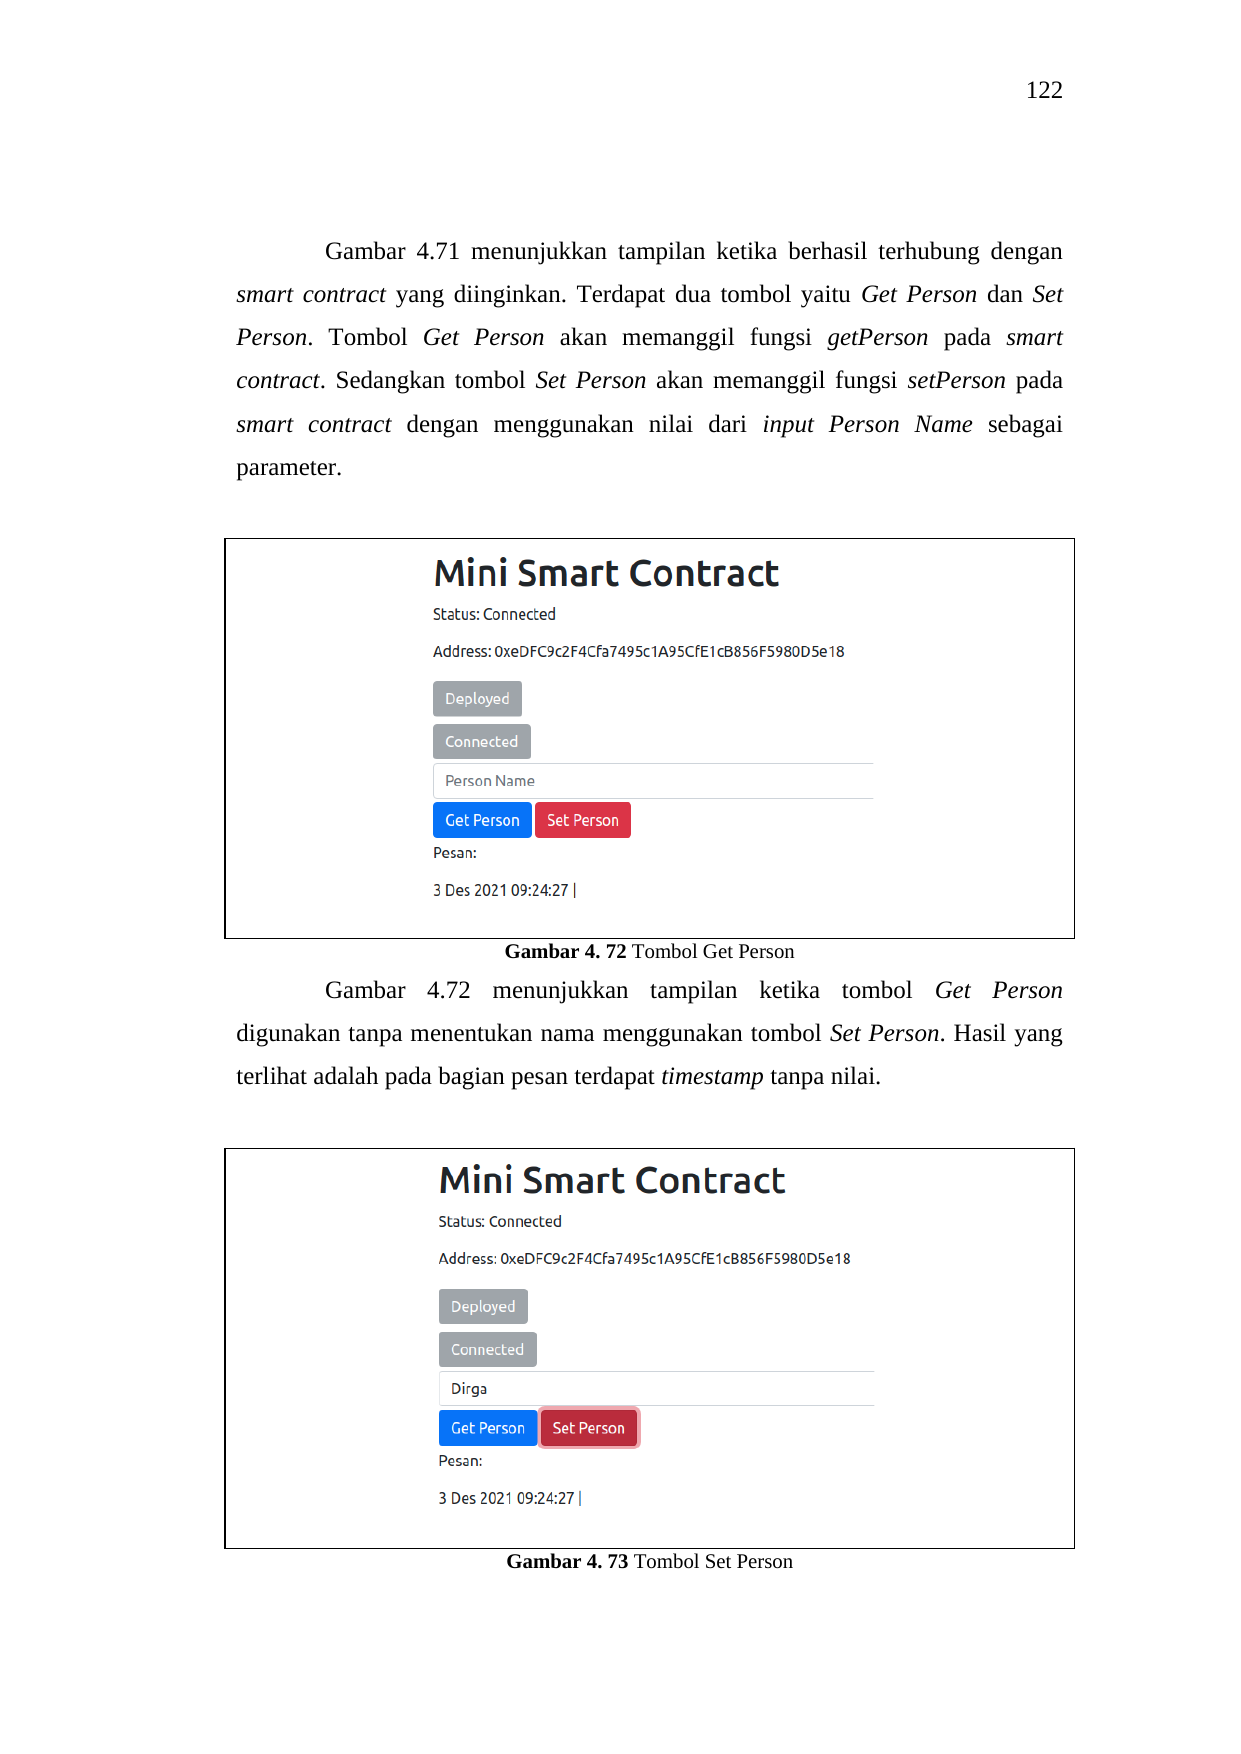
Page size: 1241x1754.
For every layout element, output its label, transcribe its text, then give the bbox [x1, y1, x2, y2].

text Gambar 4. 72 Tombol Get Person [236, 939, 1063, 963]
text Gambar 4.71 menunjukkan tampilan ketika berhasil terhubung dengan smart contract yang diinginkan. Terdapat dua tombol yaitu Get Person dan Set Person. Tombol Get Person akan memanggil fungsi getPerson pada smart contract. Sedangkan tombol Set Person akan memanggil fungsi setPerson pada smart contract dengan menggunakan nilai dari input Person Name sebagai parameter. [236, 236, 1063, 481]
text Gambar 4.72 menunjukkan tampilan ketika tombol Get Person digunakan tanpa menentukan nama menggunakan tombol Set Person. Hasil yang terlihat adalah pada bagian pesan terdapat timestamp tanpa nilai. [236, 975, 1063, 1090]
table_header [226, 539, 1074, 938]
table_header [226, 1149, 1074, 1547]
picture [426, 551, 874, 924]
text Gambar 4. 73 Tombol Set Person [236, 1549, 1063, 1573]
picture [425, 1161, 875, 1534]
